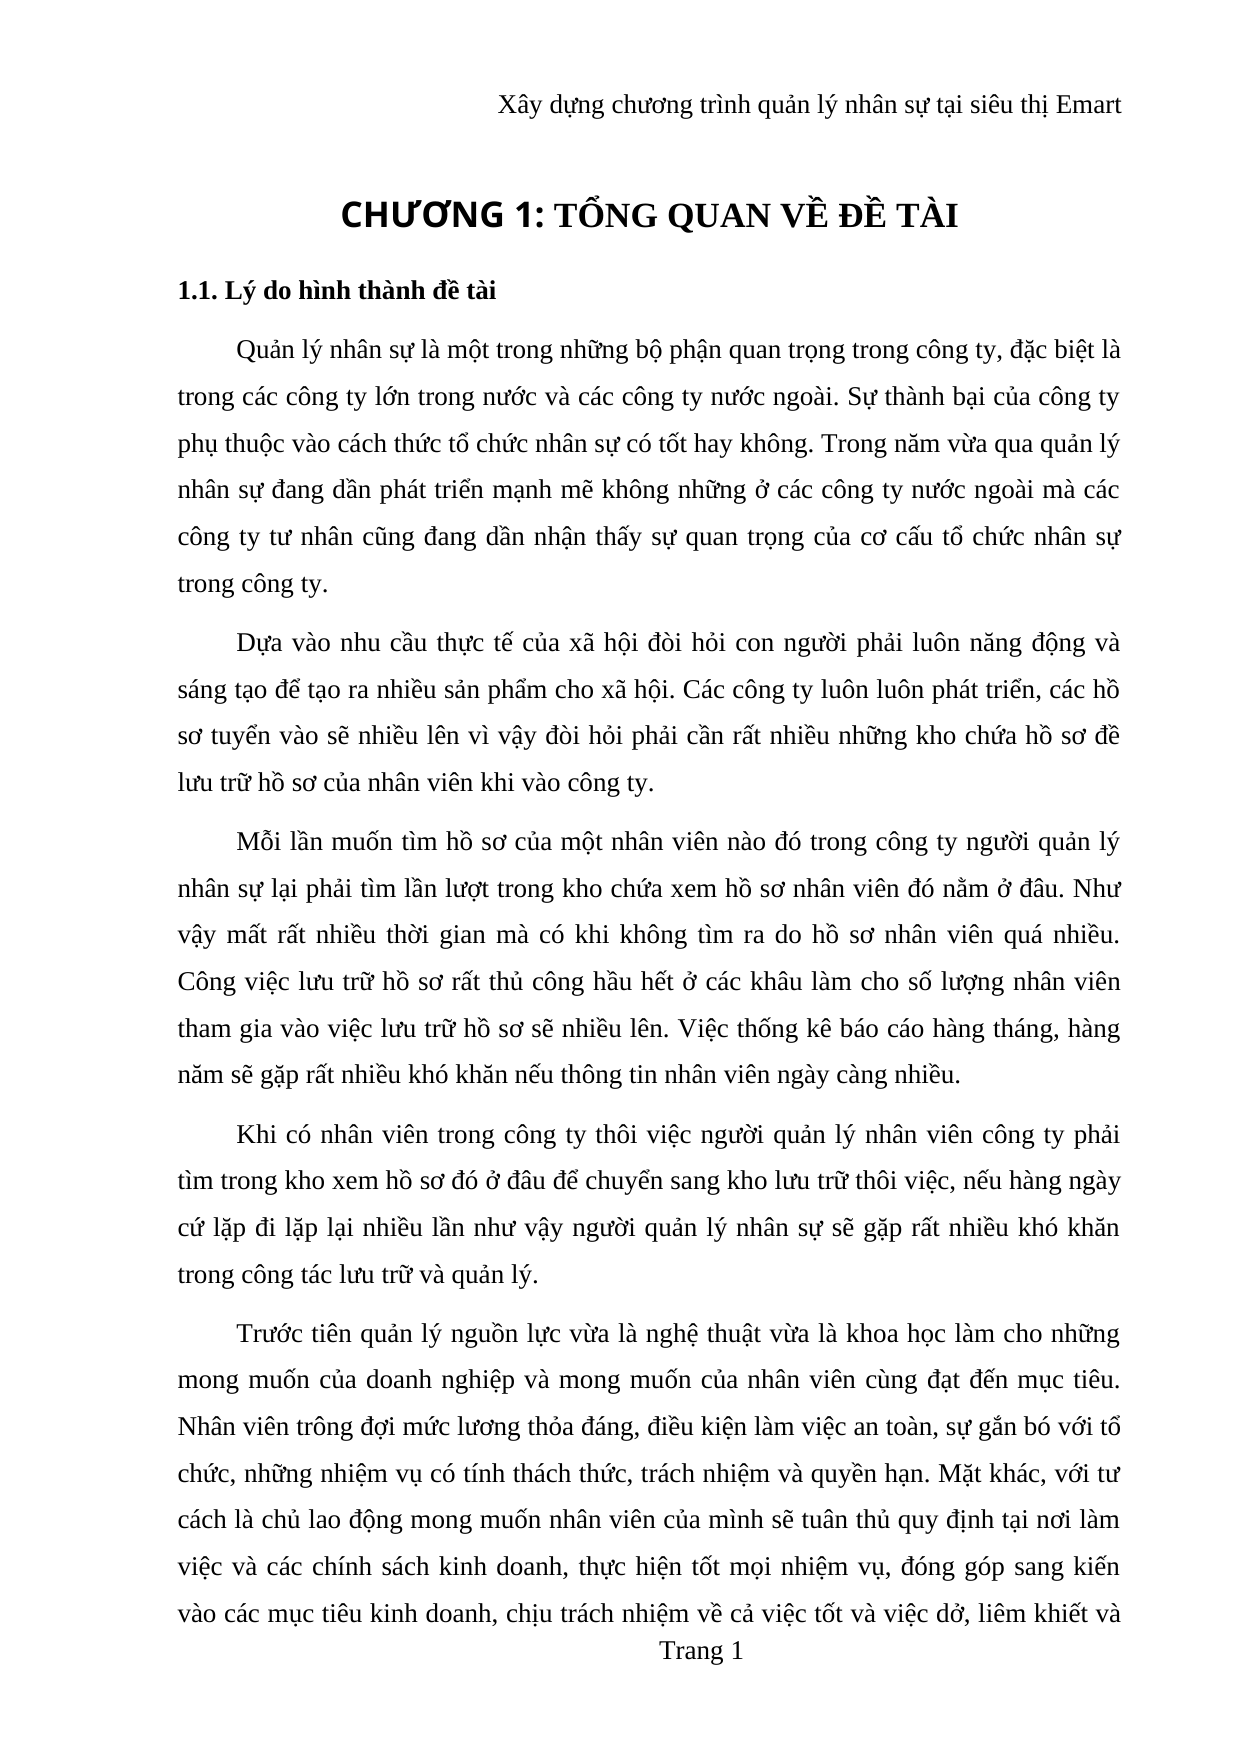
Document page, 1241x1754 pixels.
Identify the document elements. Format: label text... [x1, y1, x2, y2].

text Dựa vào nhu cầu thực tế của xã hội đòi hỏi con người phải luôn năng động và sáng tạo để tạo ra nhiều sản phẩm cho xã hội. Các công ty luôn luôn phát triển, các hồ sơ tuyển vào sẽ nhiều lên vì vậy đòi hỏi phải cần rất nhiều những kho chứa hồ sơ đề lưu trữ hồ sơ của nhân viên khi vào công ty. [177, 626, 1122, 797]
subtitle Lý do hình thành đề tài [177, 274, 1122, 306]
text Khi có nhân viên trong công ty thôi việc người quản lý nhân viên công ty phải tìm trong kho xem hồ sơ đó ở đâu để chuyển sang kho lưu trữ thôi việc, nếu hàng ngày cứ lặp đi lặp lại nhiều lần như vậy người quản lý nhân sự sẽ gặp rất nhiều khó khăn trong công tác lưu trữ và quản lý. [177, 1118, 1122, 1289]
text Mỗi lần muốn tìm hồ sơ của một nhân viên nào đó trong công ty người quản lý nhân sự lại phải tìm lần lượt trong kho chứa xem hồ sơ nhân viên đó nằm ở đâu. Như vậy mất rất nhiều thời gian mà có khi không tìm ra do hồ sơ nhân viên quá nhiều. Công việc lưu trữ hồ sơ rất thủ công hầu hết ở các khâu làm cho số lượng nhân viên tham gia vào việc lưu trữ hồ sơ sẽ nhiều lên. Việc thống kê báo cáo hàng tháng, hàng năm sẽ gặp rất nhiều khó khăn nếu thông tin nhân viên ngày càng nhiều. [177, 825, 1122, 1090]
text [177, 1317, 1122, 1628]
subtitle TỔNG QUAN VỀ ĐỀ TÀI [177, 190, 1122, 238]
text Quản lý nhân sự là một trong những bộ phận quan trọng trong công ty, đặc biệt là trong các công ty lớn trong nước và các công ty nước ngoài. Sự thành bại của công ty phụ thuộc vào cách thức tổ chức nhân sự có tốt hay không. Trong năm vừa qua quản lý nhân sự đang dần phát triển mạnh mẽ không những ở các công ty nước ngoài mà các công ty tư nhân cũng đang dần nhận thấy sự quan trọng của cơ cấu tổ chức nhân sự trong công ty. [177, 334, 1122, 598]
